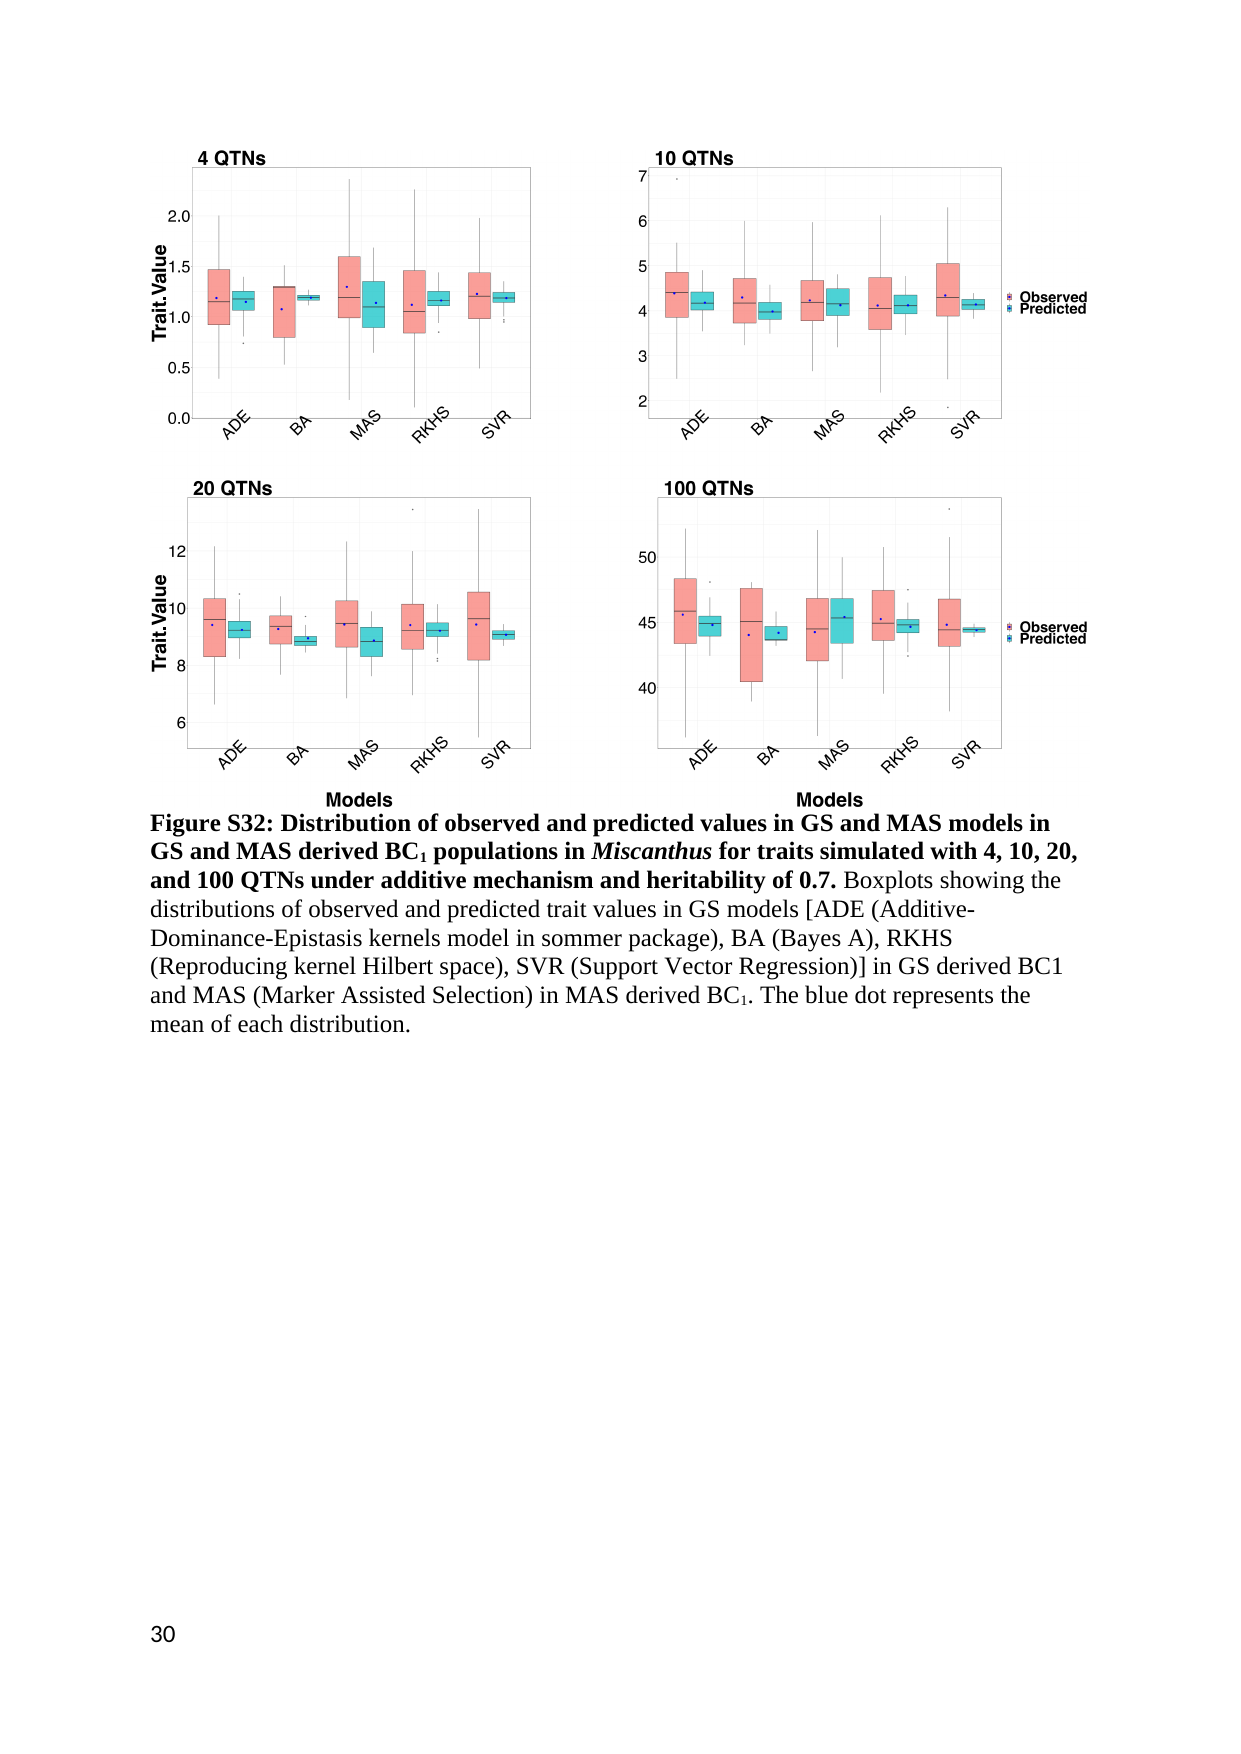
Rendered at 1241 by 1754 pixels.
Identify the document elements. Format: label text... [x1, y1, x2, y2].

text Figure S32: Distribution of observed and predicted values in GS and MAS models in GS and MAS derived BC1 populations in Miscanthus for traits simulated with 4, 10, 20, and 100 QTNs under additive mechanism and heritability of 0.7. Boxplots showing the distributions of observed and predicted trait values in GS models [ADE (Additive-Dominance-Epistasis kernels model in sommer package), BA (Bayes A), RKHS (Reproducing kernel Hilbert space), SVR (Support Vector Regression)] in GS derived BC1 and MAS (Marker Assisted Selection) in MAS derived BC1. The blue dot represents the mean of each distribution. [150, 808, 1090, 1038]
